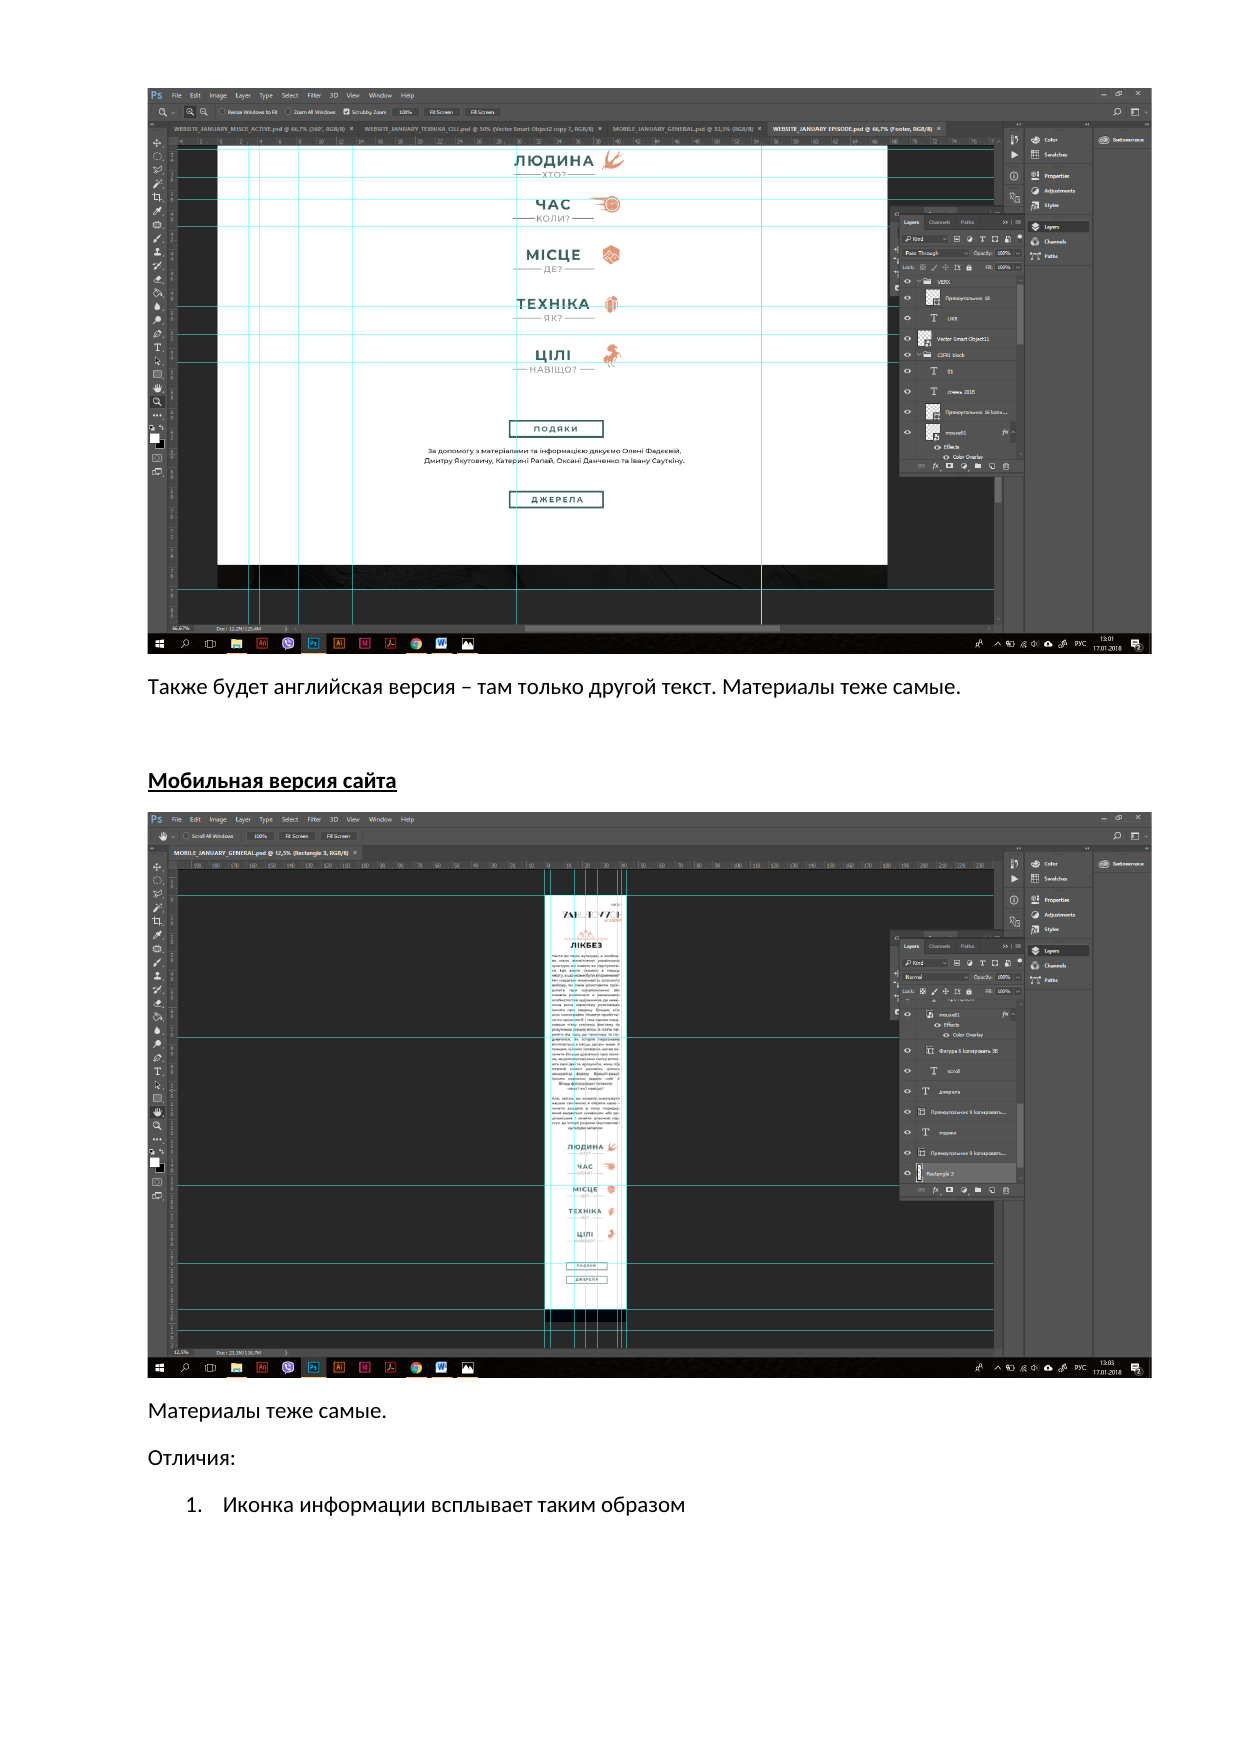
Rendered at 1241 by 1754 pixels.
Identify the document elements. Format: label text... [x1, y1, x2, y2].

list Иконка информации всплывает таким образом [185, 1490, 1152, 1518]
text Отличия: [148, 1443, 1152, 1471]
text Материалы теже самые. [148, 1396, 1152, 1424]
text Также будет английская версия – там только другой текст. Материалы теже самые. [148, 672, 1152, 700]
text Мобильная версия сайта [148, 766, 1152, 794]
picture [147, 88, 1152, 654]
picture [147, 812, 1152, 1378]
